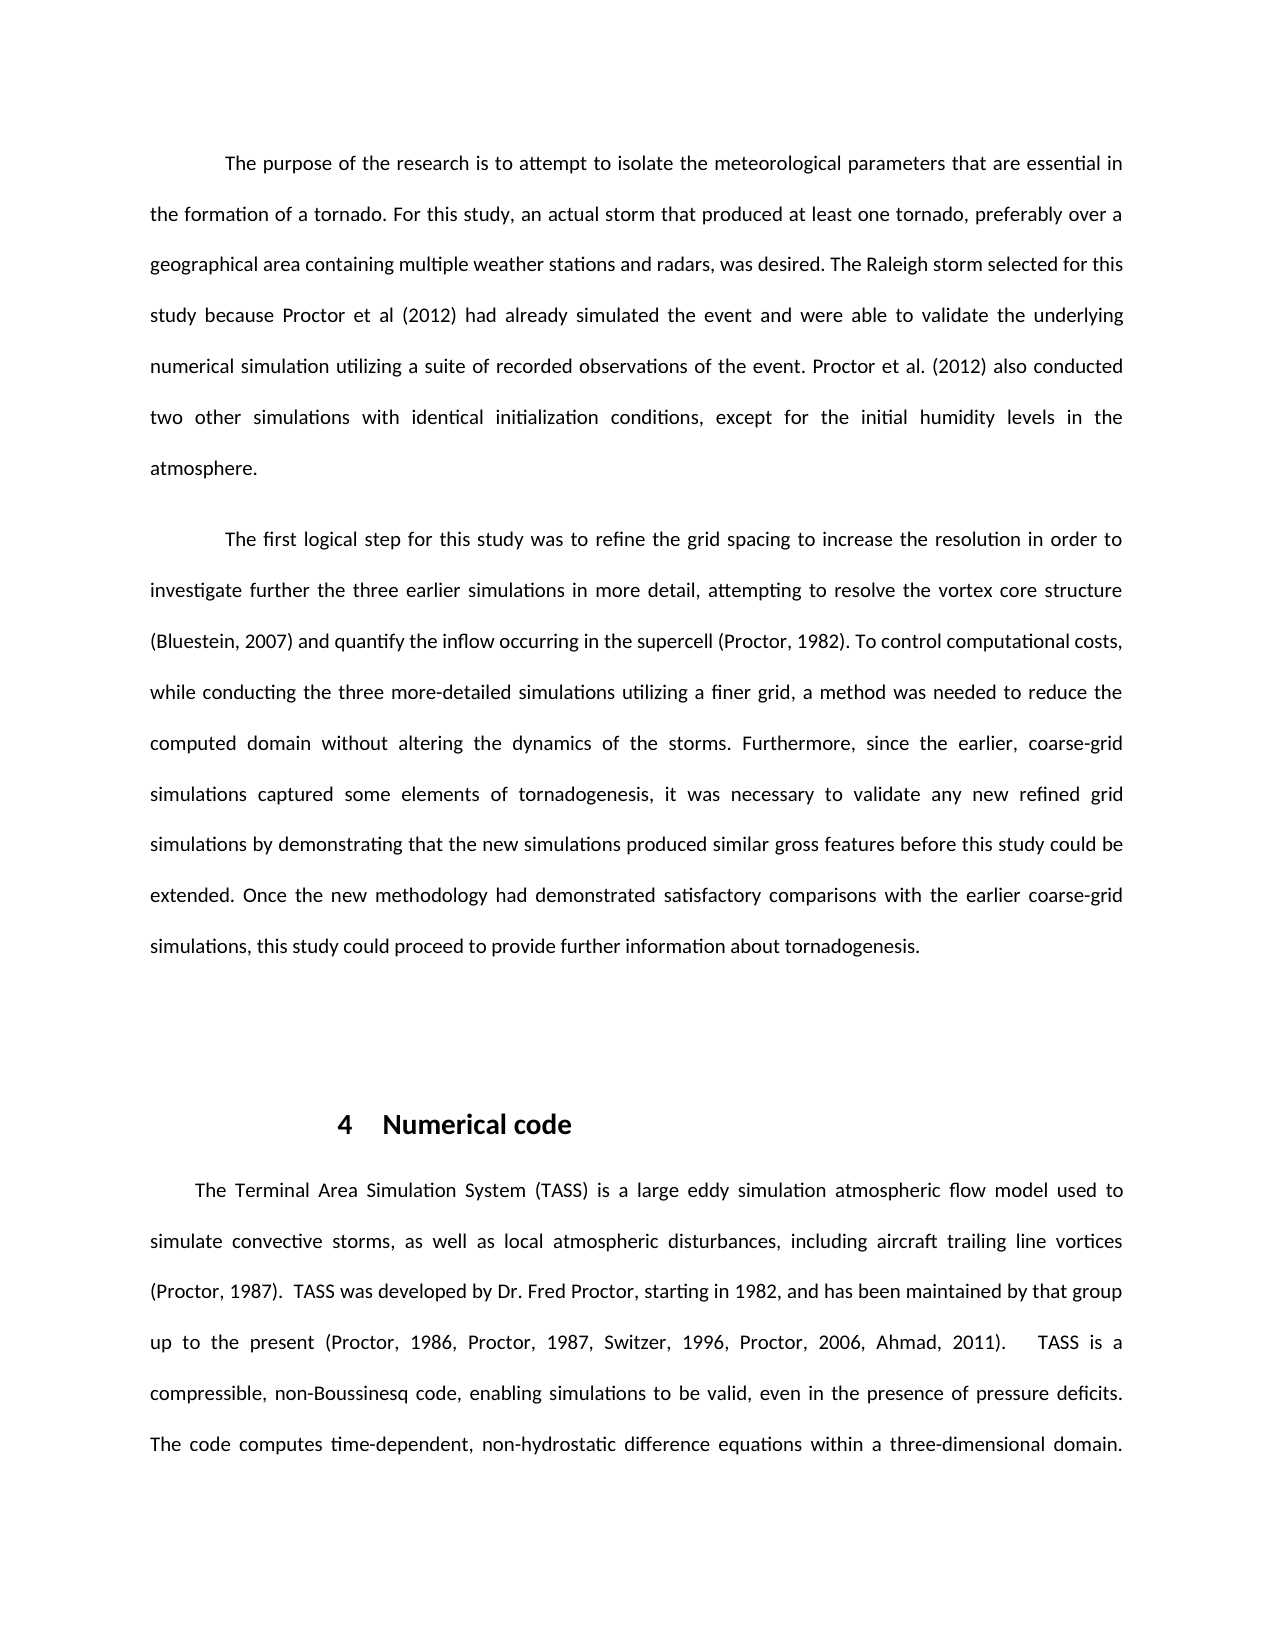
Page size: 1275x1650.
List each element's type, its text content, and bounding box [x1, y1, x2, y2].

subtitle Numerical code [337, 1106, 1125, 1141]
text The first logical step for this study was to refine the grid spacing to increase the resolution in order to investigate further the three earlier simulations in more detail, attempting to resolve the vortex core structure (Bluestein, 2007) and quantify the inflow occurring in the supercell (Proctor, 1982). To control computational costs, while conducting the three more-detailed simulations utilizing a finer grid, a method was needed to reduce the computed domain without altering the dynamics of the storms. Furthermore, since the earlier, coarse-grid simulations captured some elements of tornadogenesis, it was necessary to validate any new refined grid simulations by demonstrating that the new simulations produced similar gross features before this study could be extended. Once the new methodology had demonstrated satisfactory comparisons with the earlier coarse-grid simulations, this study could proceed to provide further information about tornadogenesis. [150, 527, 1125, 959]
text The purpose of the research is to attempt to isolate the meteorological parameters that are essential in the formation of a tornado. For this study, an actual storm that produced at least one tornado, preferably over a geographical area containing multiple weather stations and radars, was desired. The Raleigh storm selected for this study because Proctor et al (2012) had already simulated the event and were able to validate the underlying numerical simulation utilizing a suite of recorded observations of the event. Proctor et al. (2012) also conducted two other simulations with identical initialization conditions, except for the initial humidity levels in the atmosphere. [150, 150, 1125, 480]
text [150, 1177, 1125, 1457]
